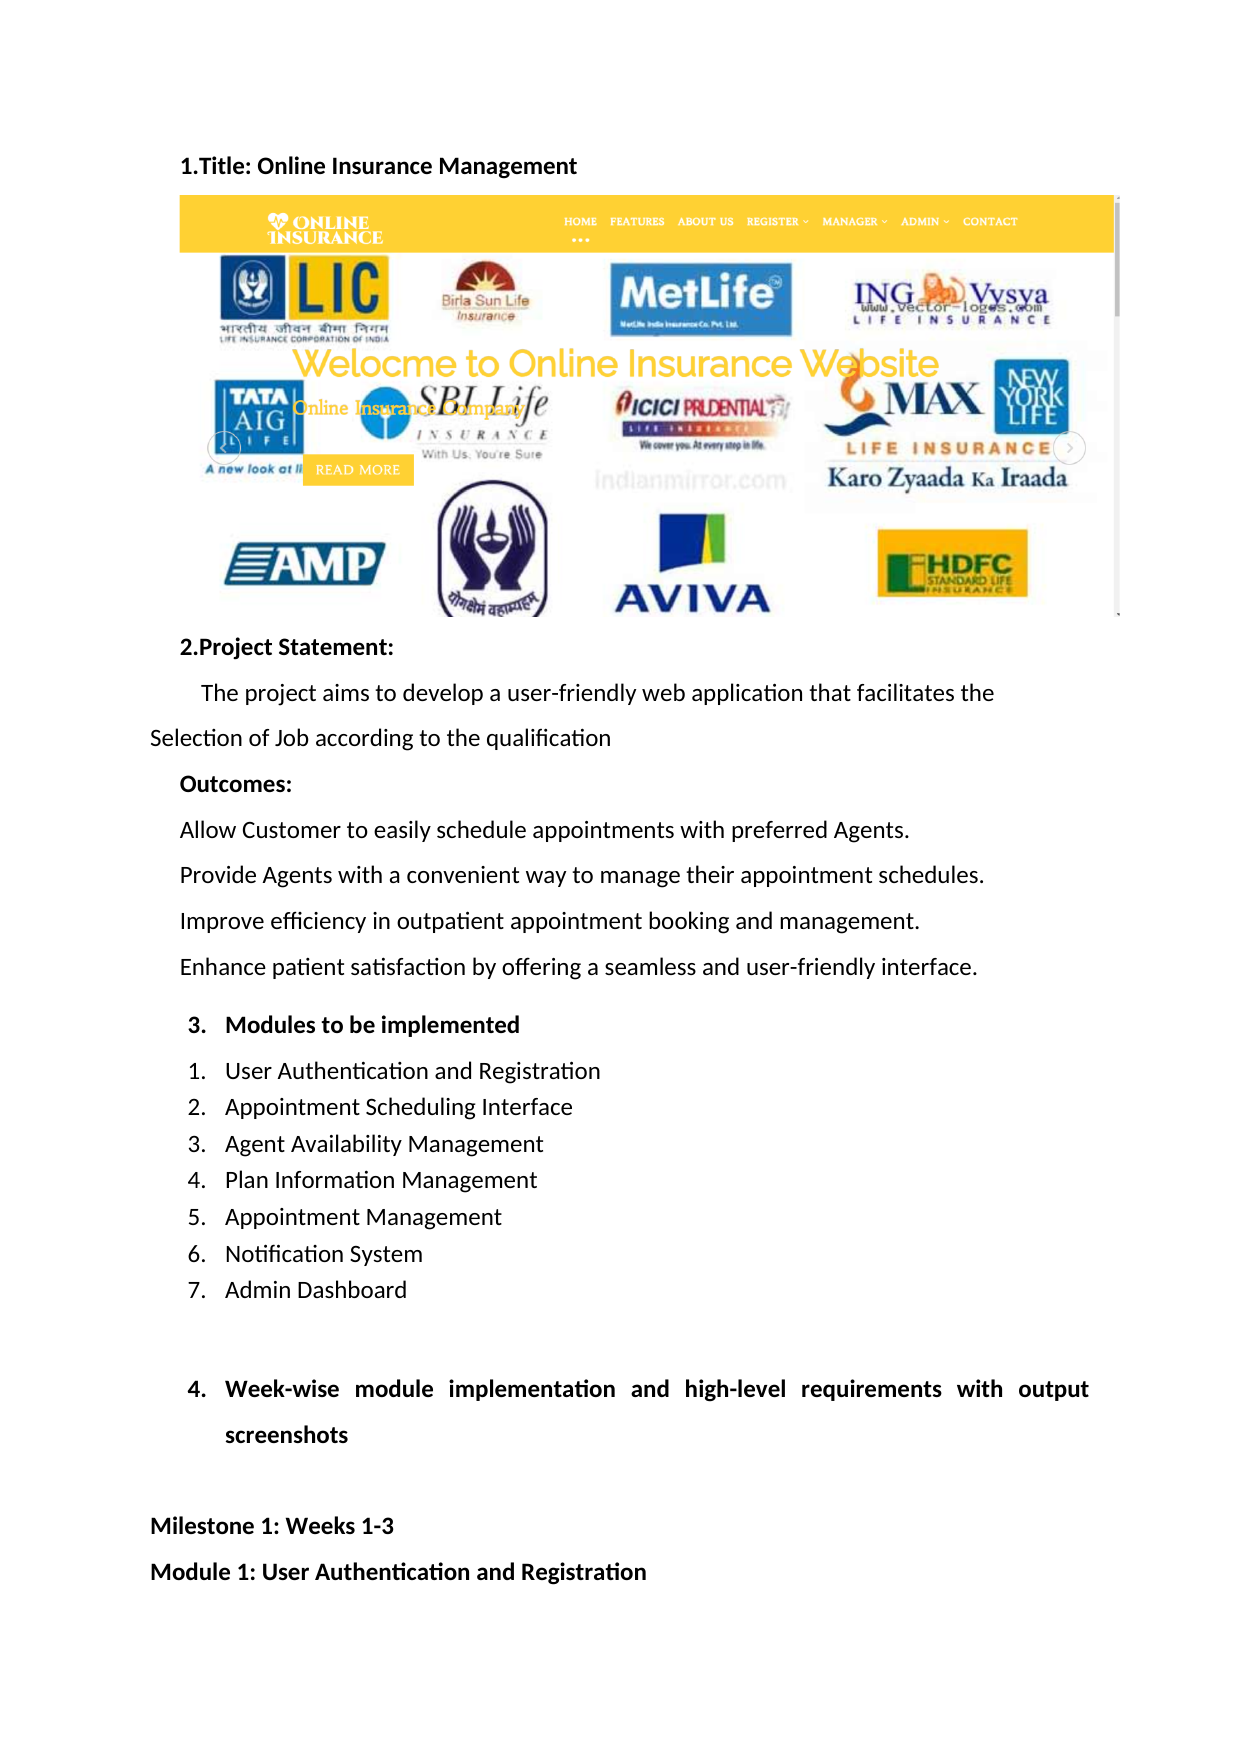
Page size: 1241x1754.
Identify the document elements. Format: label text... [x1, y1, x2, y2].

text Milestone 1: Weeks 1-3 [150, 1511, 1090, 1541]
list Appointment Management [187, 1201, 1090, 1232]
list Admin Dashboard [187, 1274, 1090, 1305]
text Selection of Job according to the qualification [150, 722, 1090, 753]
picture [179, 195, 1120, 617]
text Allow Customer to easily schedule appointments with preferred Agents. [179, 814, 1090, 844]
list Agent Availability Management [187, 1128, 1090, 1159]
list Notification System [187, 1238, 1090, 1268]
text Provide Agents with a convenient way to manage their appointment schedules. [179, 859, 1090, 890]
list User Authentication and Registration [187, 1055, 1090, 1086]
list Plan Information Management [187, 1165, 1090, 1195]
text Outcomes: [179, 768, 1090, 799]
list Appointment Scheduling Interface [187, 1092, 1090, 1122]
text Enhance patient satisfaction by offering a seamless and user-friendly interface. [179, 951, 1090, 982]
list Modules to be implemented [187, 1009, 1090, 1040]
text The project aims to develop a user-friendly web application that facilitates the [150, 677, 1090, 707]
text 2.Project Statement: [179, 631, 1090, 661]
text 1.Title: Online Insurance Management [179, 150, 1090, 181]
list Week-wise module implementation and high-level requirements with output screenshots [187, 1373, 1090, 1449]
text Improve efficiency in outpatient appointment booking and management. [179, 905, 1090, 936]
text Module 1: User Authentication and Registration [150, 1556, 1090, 1587]
